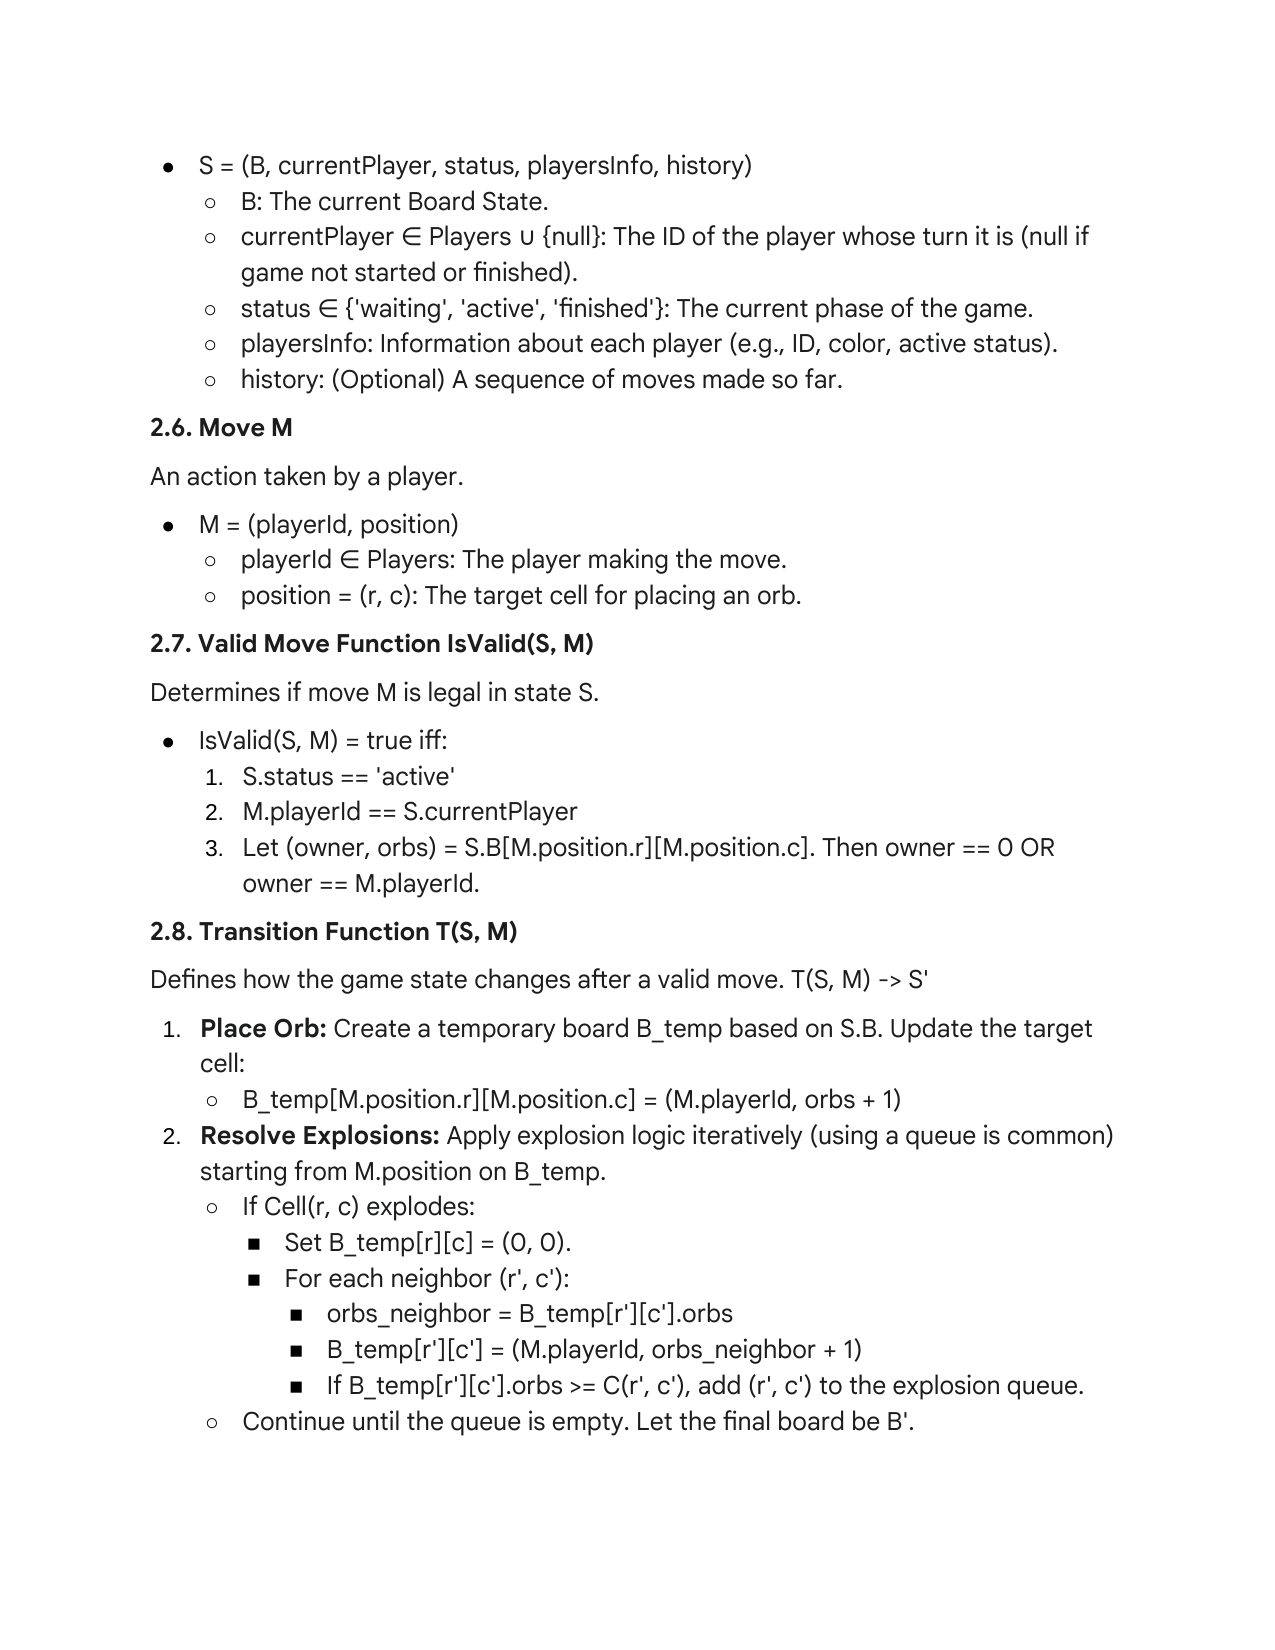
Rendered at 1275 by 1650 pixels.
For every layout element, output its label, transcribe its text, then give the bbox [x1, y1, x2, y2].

list If Cell(r, c) explodes: [205, 1191, 1125, 1223]
list M = (playerId, position) [161, 509, 1125, 540]
list B: The current Board State. [203, 186, 1125, 217]
list B_temp[M.position.r][M.position.c] = (M.playerId, orbs + 1) [205, 1084, 1125, 1116]
subtitle 2.7. Valid Move Function IsValid(S, M) [150, 629, 1125, 660]
list B_temp[r'][c'] = (M.playerId, orbs_neighbor + 1) [289, 1334, 1125, 1366]
text Defines how the game state changes after a valid move. T(S, M) -> S' [150, 964, 1125, 996]
list status ∈ {'waiting', 'active', 'finished'}: The current phase of the game. [203, 293, 1125, 324]
list IsValid(S, M) = true iff: [161, 725, 1125, 757]
list M.playerId == S.currentPlayer [205, 797, 1125, 828]
list playersInfo: Information about each player (e.g., ID, color, active status). [203, 329, 1125, 360]
list Resolve Explosions: Apply explosion logic iteratively (using a queue is common) starting from M.position on B_temp. [162, 1120, 1125, 1187]
list history: (Optional) A sequence of moves made so far. [203, 364, 1125, 396]
subtitle 2.8. Transition Function T(S, M) [150, 916, 1125, 948]
list Place Orb: Create a temporary board B_temp based on S.B. Update the target cell: [162, 1013, 1125, 1080]
list If B_temp[r'][c'].orbs >= C(r', c'), add (r', c') to the explosion queue. [289, 1370, 1125, 1401]
text An action taken by a player. [150, 461, 1125, 492]
list Let (owner, orbs) = S.B[M.position.r][M.position.c]. Then owner == 0 OR owner == M.playerId. [205, 832, 1125, 899]
list position = (r, c): The target cell for placing an orb. [203, 581, 1125, 612]
list Set B_temp[r][c] = (0, 0). [247, 1227, 1125, 1258]
list playerId ∈ Players: The player making the move. [203, 545, 1125, 576]
list currentPlayer ∈ Players ∪ {null}: The ID of the player whose turn it is (null if game not started or finished). [203, 221, 1125, 288]
list orbs_neighbor = B_temp[r'][c'].orbs [289, 1299, 1125, 1330]
list S.status == 'active' [205, 761, 1125, 792]
list Continue until the queue is empty. Let the final board be B'. [205, 1406, 1125, 1437]
subtitle 2.6. Move M [150, 413, 1125, 444]
list S = (B, currentPlayer, status, playersInfo, history) [161, 150, 1125, 181]
list For each neighbor (r', c'): [247, 1263, 1125, 1294]
text Determines if move M is legal in state S. [150, 677, 1125, 708]
